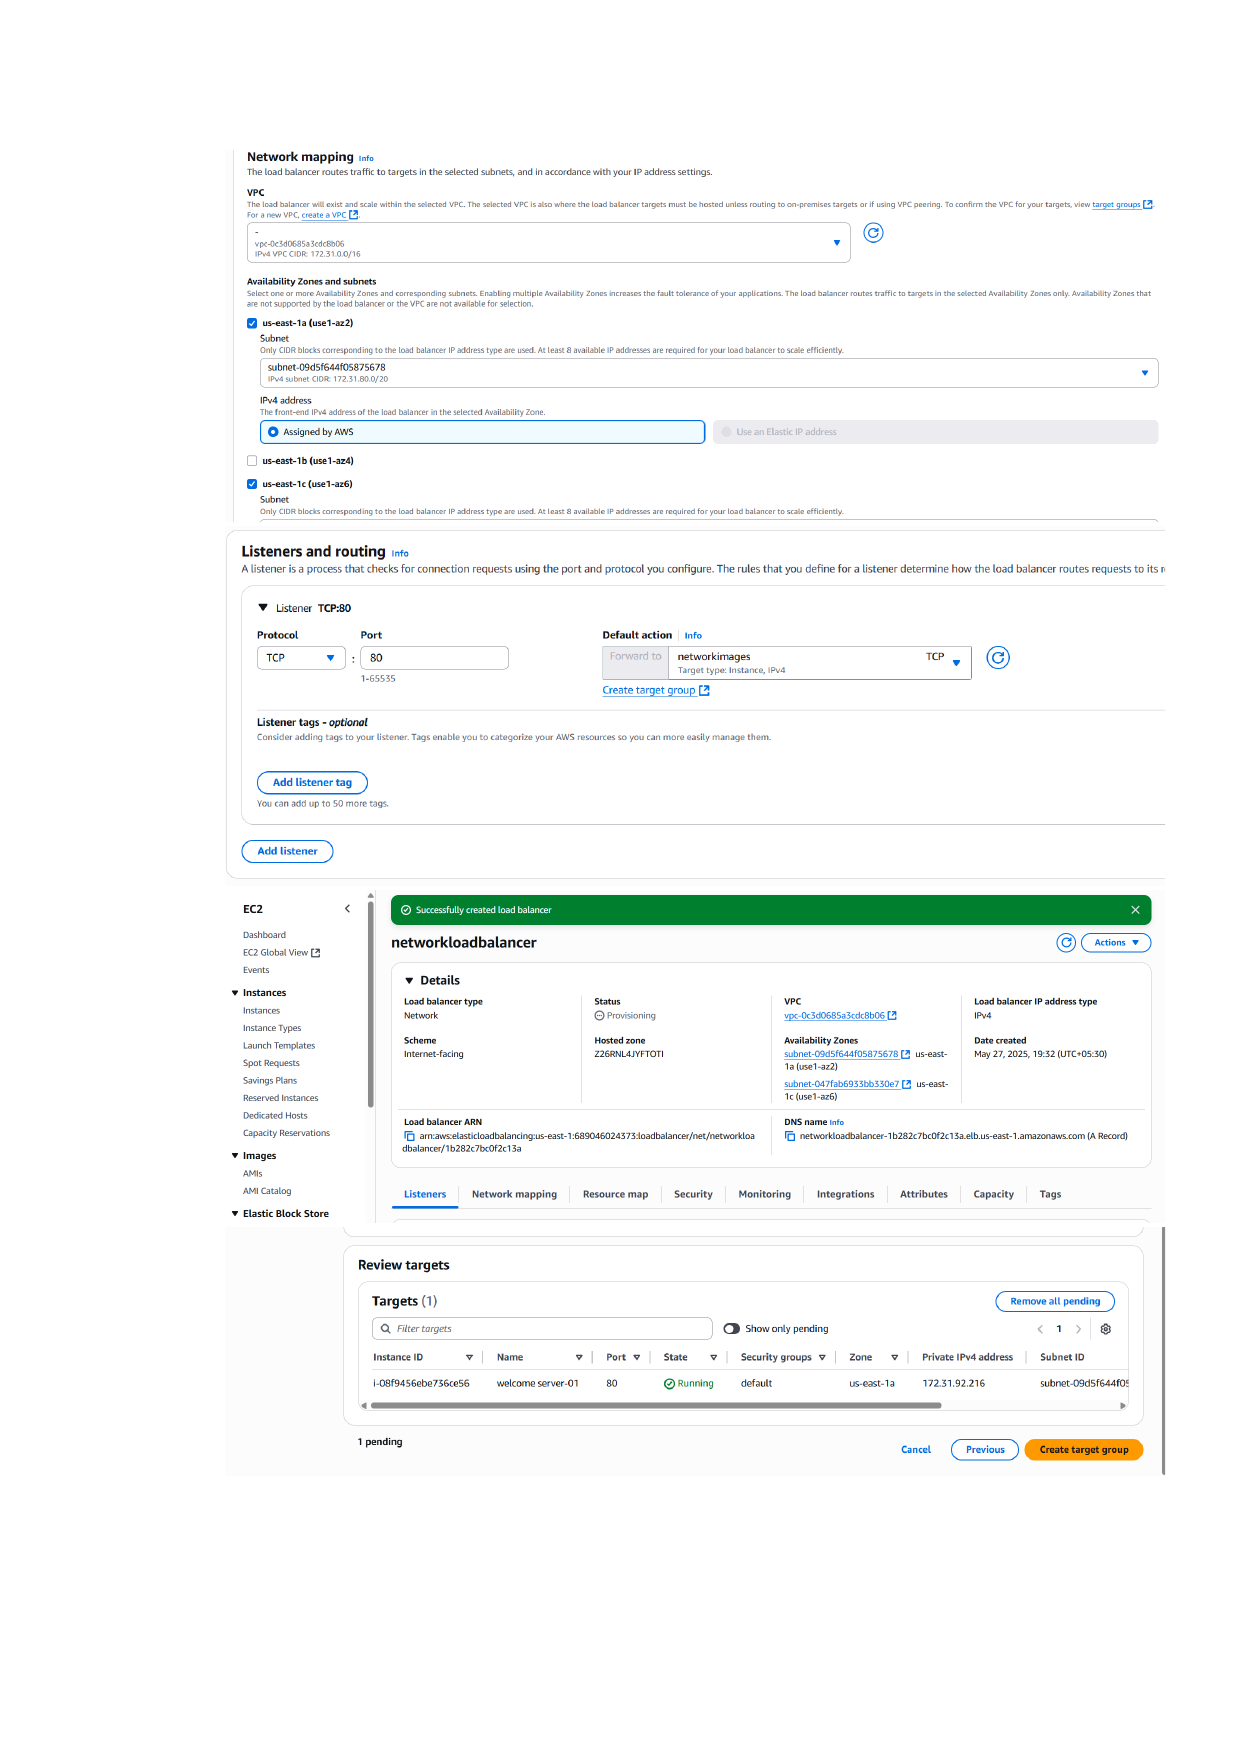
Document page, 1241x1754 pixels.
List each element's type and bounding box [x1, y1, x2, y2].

picture [225, 150, 1166, 522]
picture [225, 526, 1166, 886]
picture [225, 890, 1166, 1223]
picture [225, 1227, 1166, 1476]
